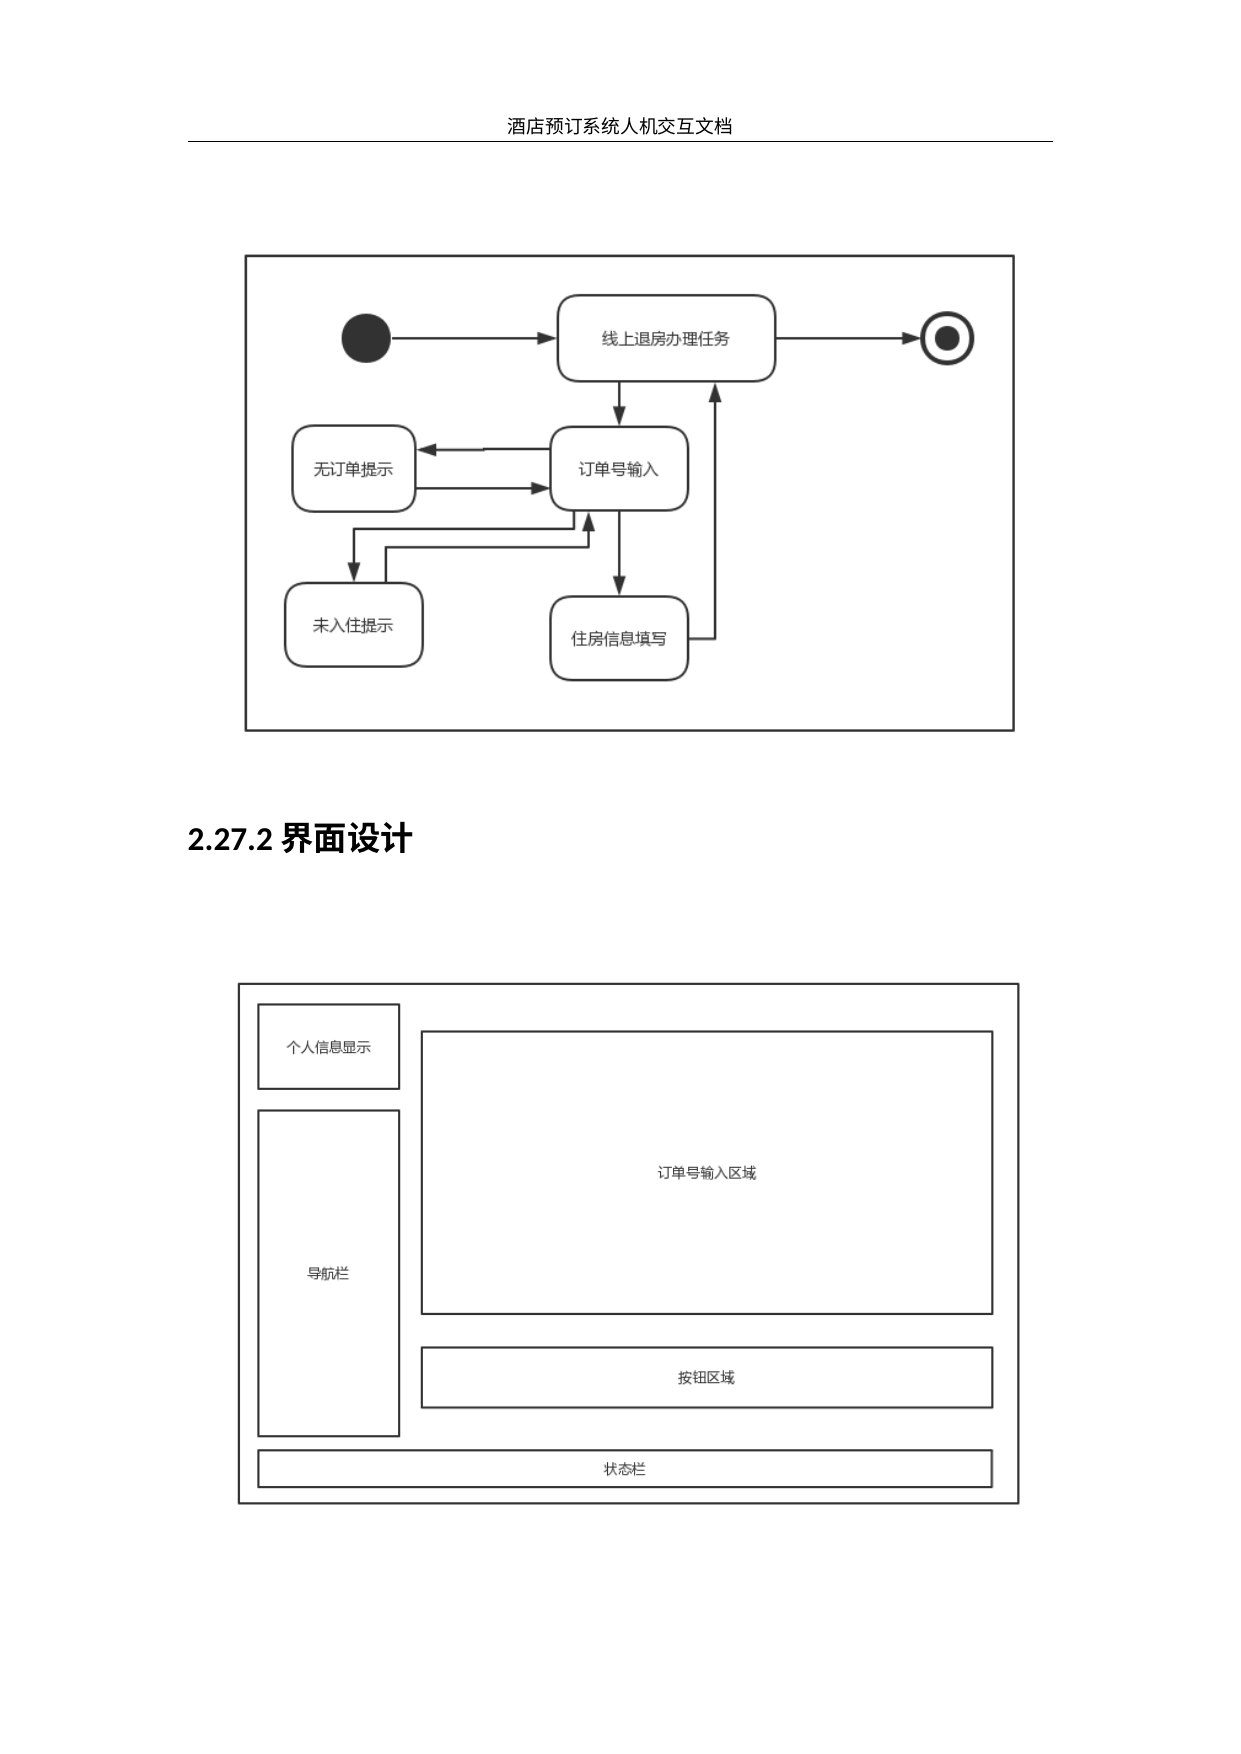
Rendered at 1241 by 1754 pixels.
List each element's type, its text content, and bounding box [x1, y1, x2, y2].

subtitle 2.27.2 界面设计 [187, 802, 1053, 870]
picture [187, 932, 1053, 1538]
picture [187, 197, 1053, 770]
